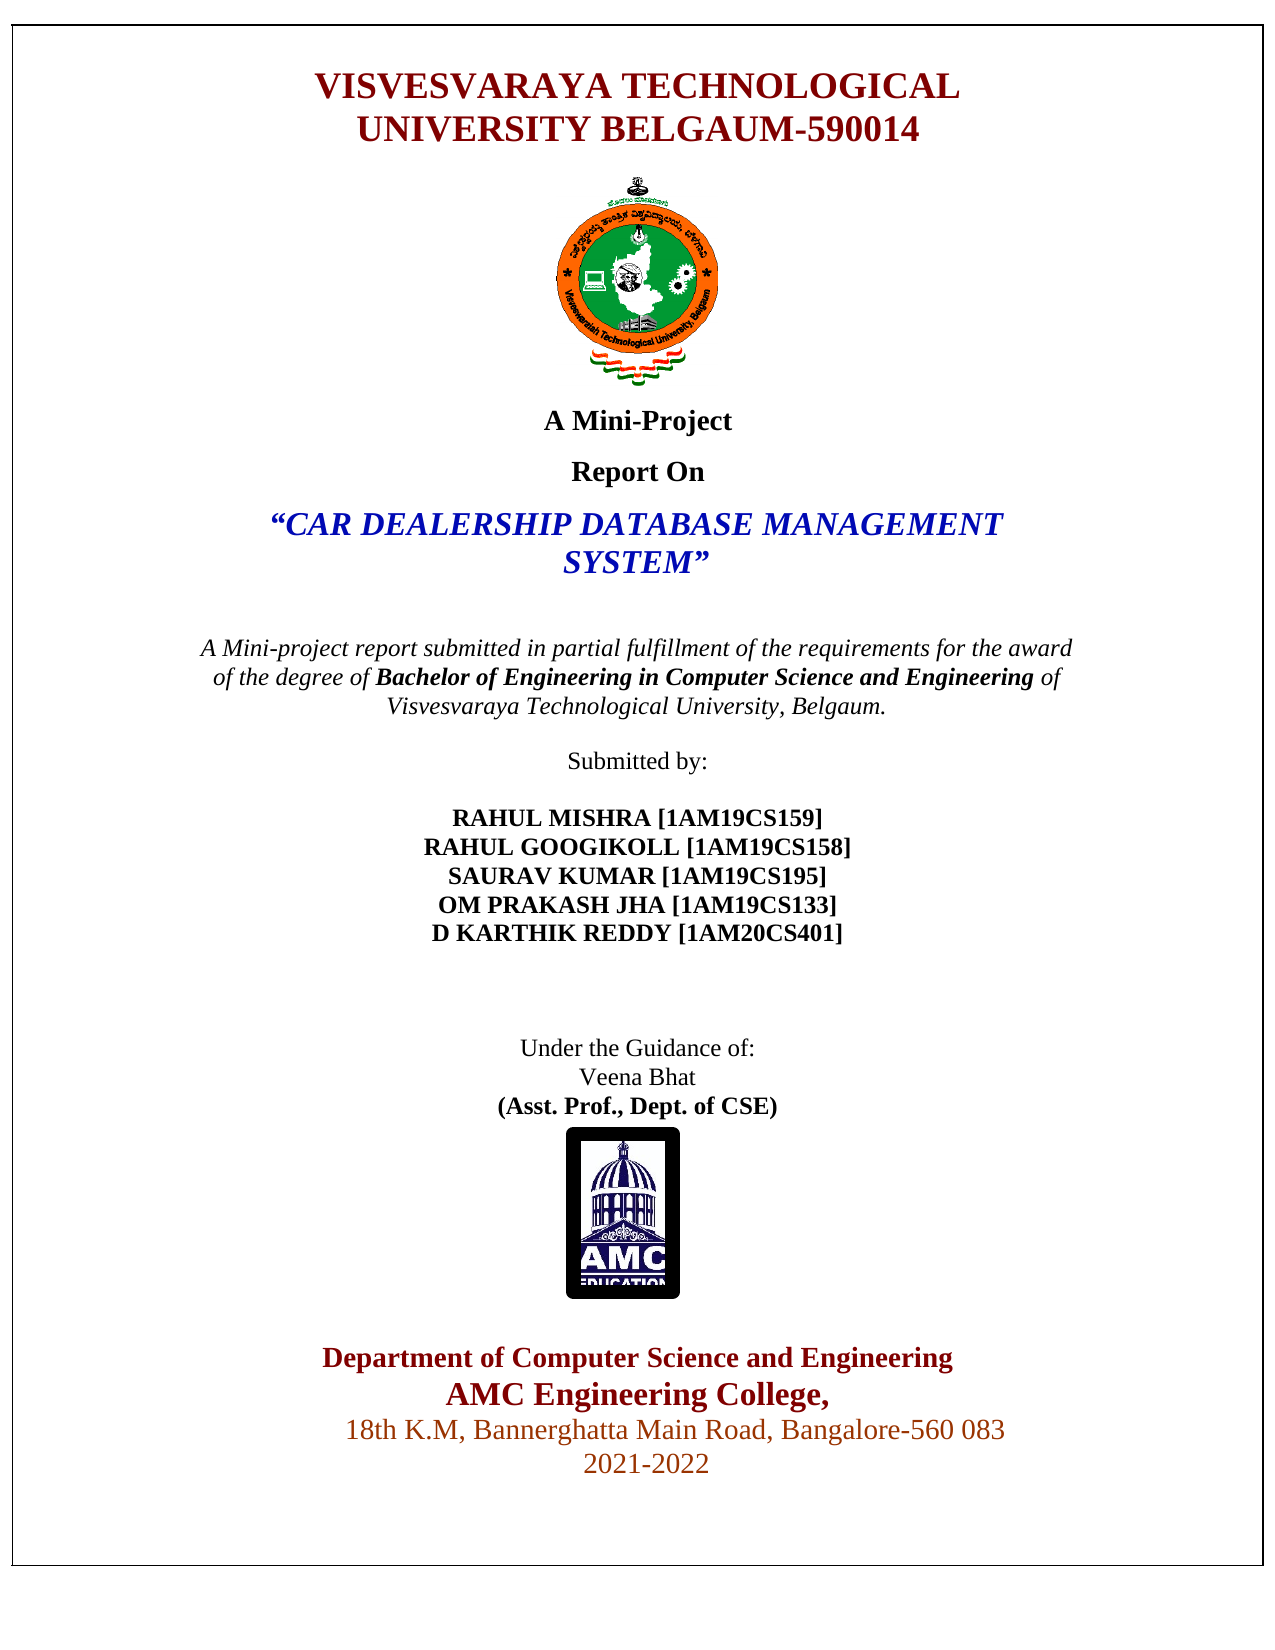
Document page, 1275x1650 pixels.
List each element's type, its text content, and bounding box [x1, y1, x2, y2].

text Department of Computer Science and Engineering [196, 1340, 1079, 1374]
picture [581, 1141, 665, 1285]
text SAURAV KUMAR [1AM19CS195] [196, 861, 1079, 890]
subtitle 18th K.M, Bannerghatta Main Road, Bangalore-560 083 [196, 1412, 1154, 1446]
text RAHUL GOOGIKOLL [1AM19CS158] [196, 832, 1079, 861]
picture [556, 177, 718, 386]
text OM PRAKASH JHA [1AM19CS133] [196, 890, 1079, 918]
text Visvesvaraya Technological University, Belgaum. [196, 691, 1079, 719]
subtitle AMC Engineering College, [196, 1374, 1079, 1412]
subtitle VISVESVARAYA TECHNOLOGICAL UNIVERSITY BELGAUM-590014 [196, 63, 1079, 149]
text Under the Guidance of: [196, 1033, 1079, 1062]
text A Mini-project report submitted in partial fulfillment of the requirements for the award of the degree of Bachelor of Engineering in Computer Science and Engineering of [196, 633, 1079, 691]
text D KARTHIK REDDY [1AM20CS401] [196, 918, 1079, 947]
text RAHUL MISHRA [1AM19CS159] [196, 803, 1079, 832]
text 2021-2022 [196, 1446, 1096, 1479]
text (Asst. Prof., Dept. of CSE) [196, 1091, 1079, 1120]
text “CAR DEALERSHIP DATABASE MANAGEMENT SYSTEM” [196, 504, 1079, 581]
text Submitted by: [196, 746, 1079, 775]
text Veena Bhat [15, 1062, 1260, 1091]
